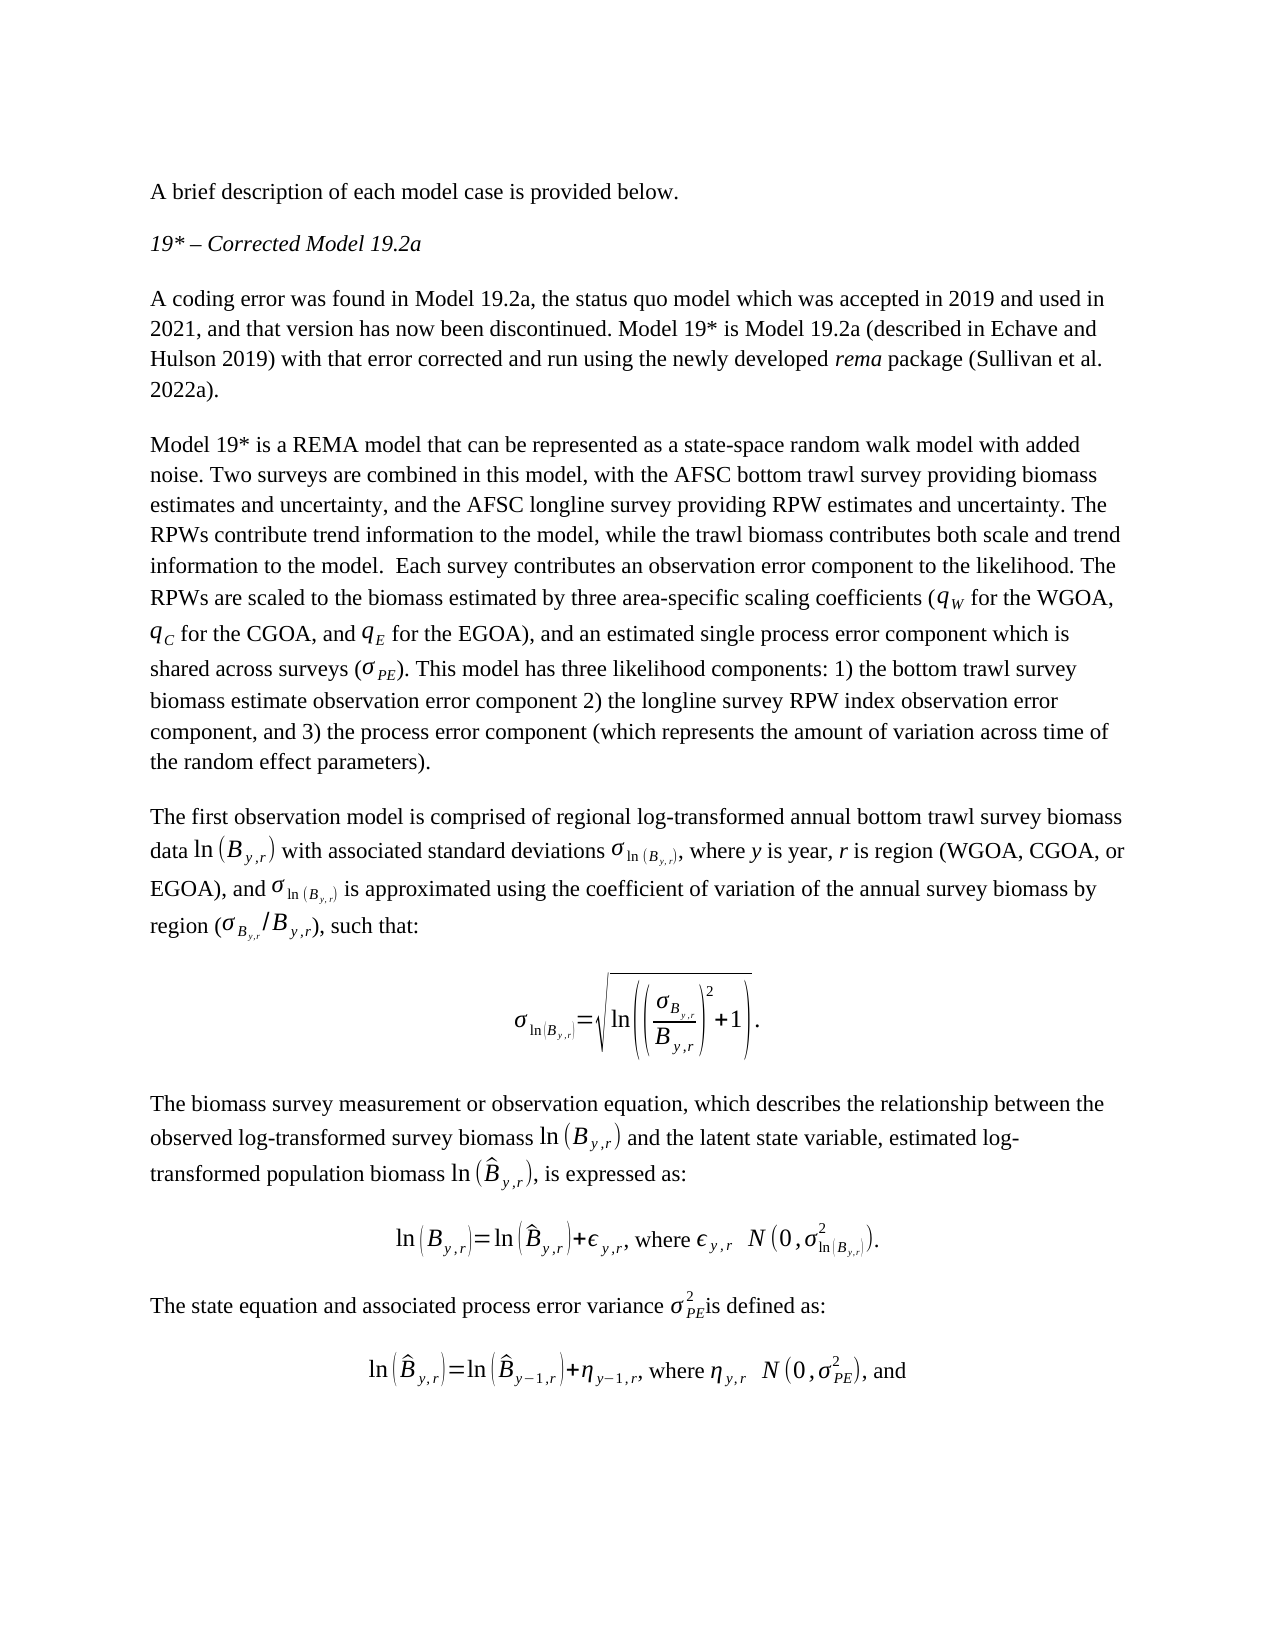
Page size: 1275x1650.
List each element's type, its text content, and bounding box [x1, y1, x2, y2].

text Model 19* is a REMA model that can be represented as a state-space random walk model with added noise. Two surveys are combined in this model, with the AFSC bottom trawl survey providing biomass estimates and uncertainty, and the AFSC longline survey providing RPW estimates and uncertainty. The RPWs contribute trend information to the model, while the trawl biomass contributes both scale and trend information to the model. Each survey contributes an observation error component to the likelihood. The RPWs are scaled to the biomass estimated by three area-specific scaling coefficients ( for the WGOA, for the CGOA, and for the EGOA), and an estimated single process error component which is shared across surveys (). This model has three likelihood components: 1) the bottom trawl survey biomass estimate observation error component 2) the longline survey RPW index observation error component, and 3) the process error component (which represents the amount of variation across time of the random effect parameters). [150, 431, 1125, 774]
text A coding error was found in Model 19.2a, the status quo model which was accepted in 2019 and used in 2021, and that version has now been discontinued. Model 19* is Model 19.2a (described in Echave and Hulson 2019) with that error corrected and run using the newly developed rema package (Sullivan et al. 2022a). [150, 285, 1125, 402]
subtitle 19* – Corrected Model 19.2a [150, 230, 1125, 256]
text , where , and [150, 1351, 1125, 1389]
text , where . [150, 1219, 1125, 1258]
text The first observation model is comprised of regional log-transformed annual bottom trawl survey biomass data with associated standard deviations , where y is year, r is region (WGOA, CGOA, or EGOA), and is approximated using the coefficient of variation of the annual survey biomass by region (), such that: [150, 803, 1125, 942]
text The state equation and associated process error variance is defined as: [150, 1287, 1125, 1322]
text The biomass survey measurement or observation equation, which describes the relationship between the observed log-transformed survey biomass and the latent state variable, estimated log-transformed population biomass , is expressed as: [150, 1091, 1125, 1191]
text A brief description of each model case is provided below. [150, 178, 1125, 205]
